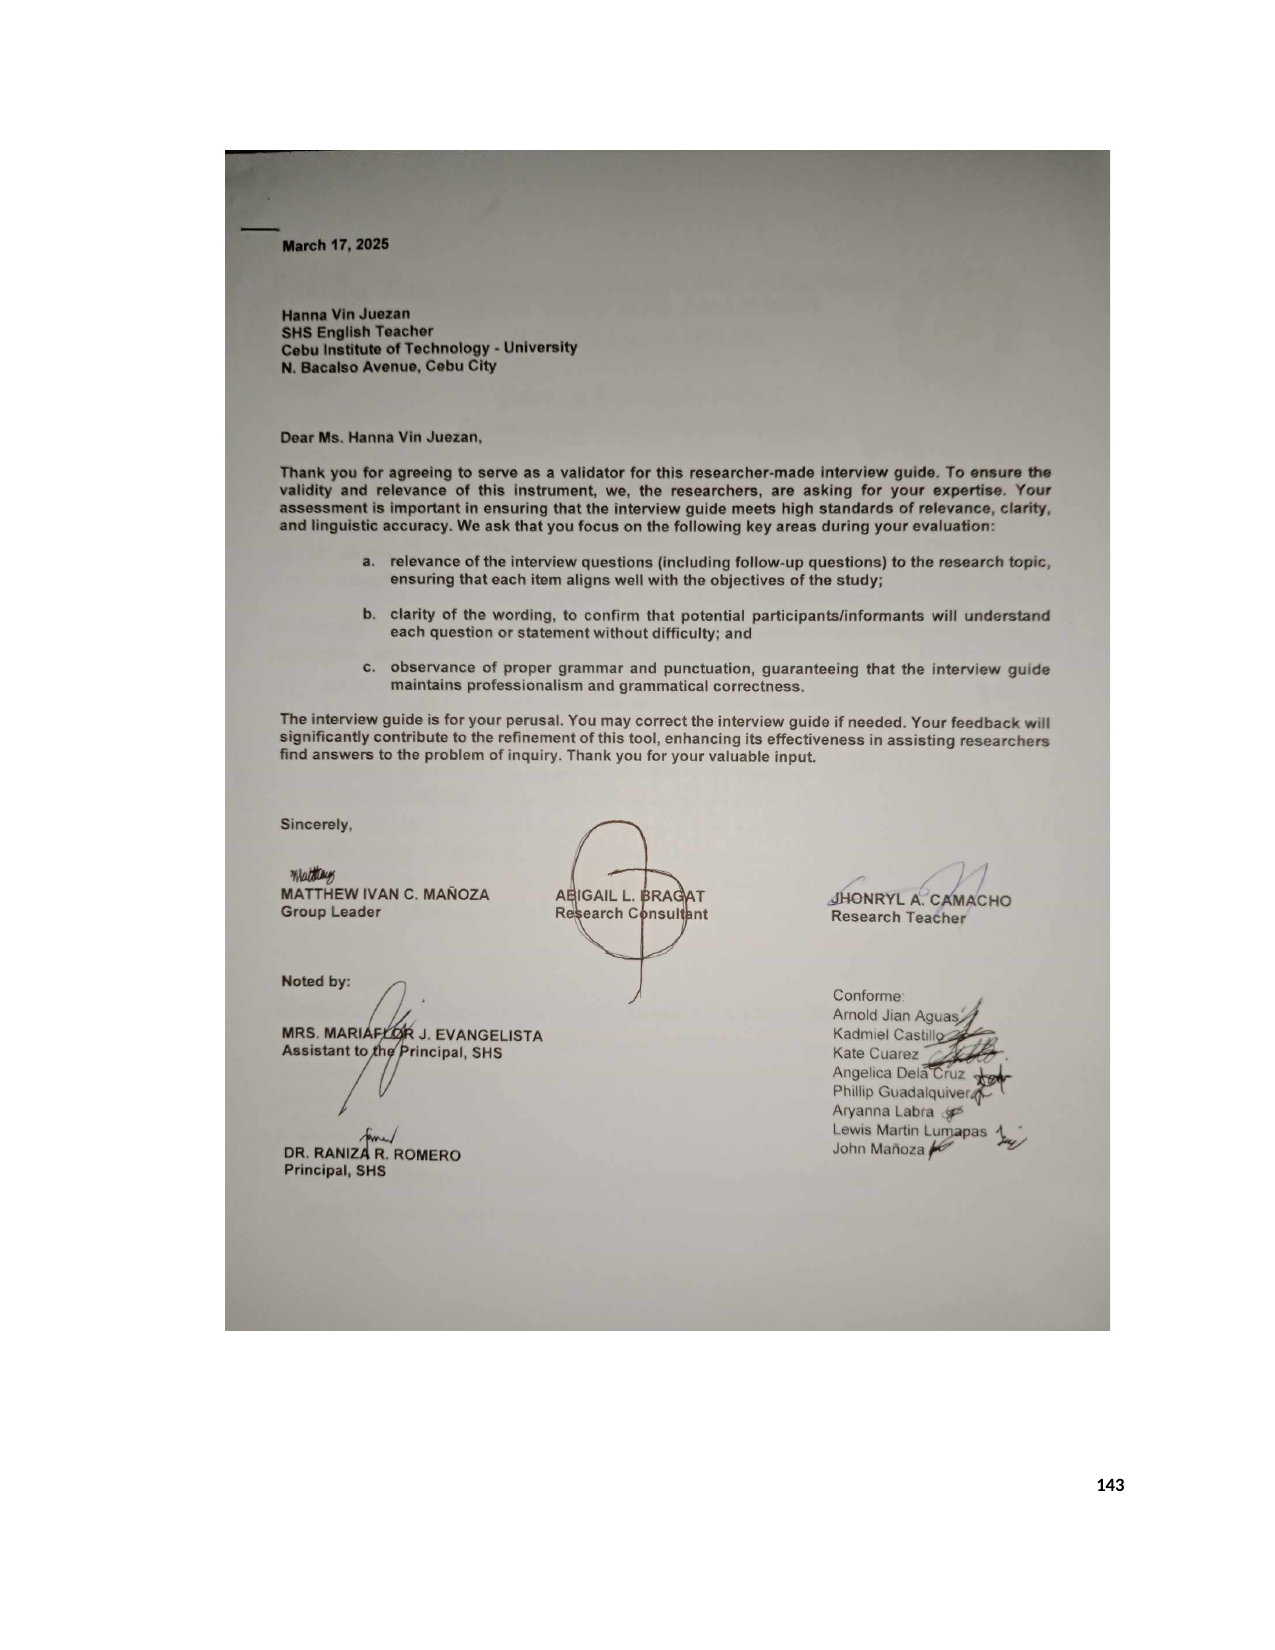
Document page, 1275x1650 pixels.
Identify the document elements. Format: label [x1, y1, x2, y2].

picture [225, 150, 1111, 1331]
